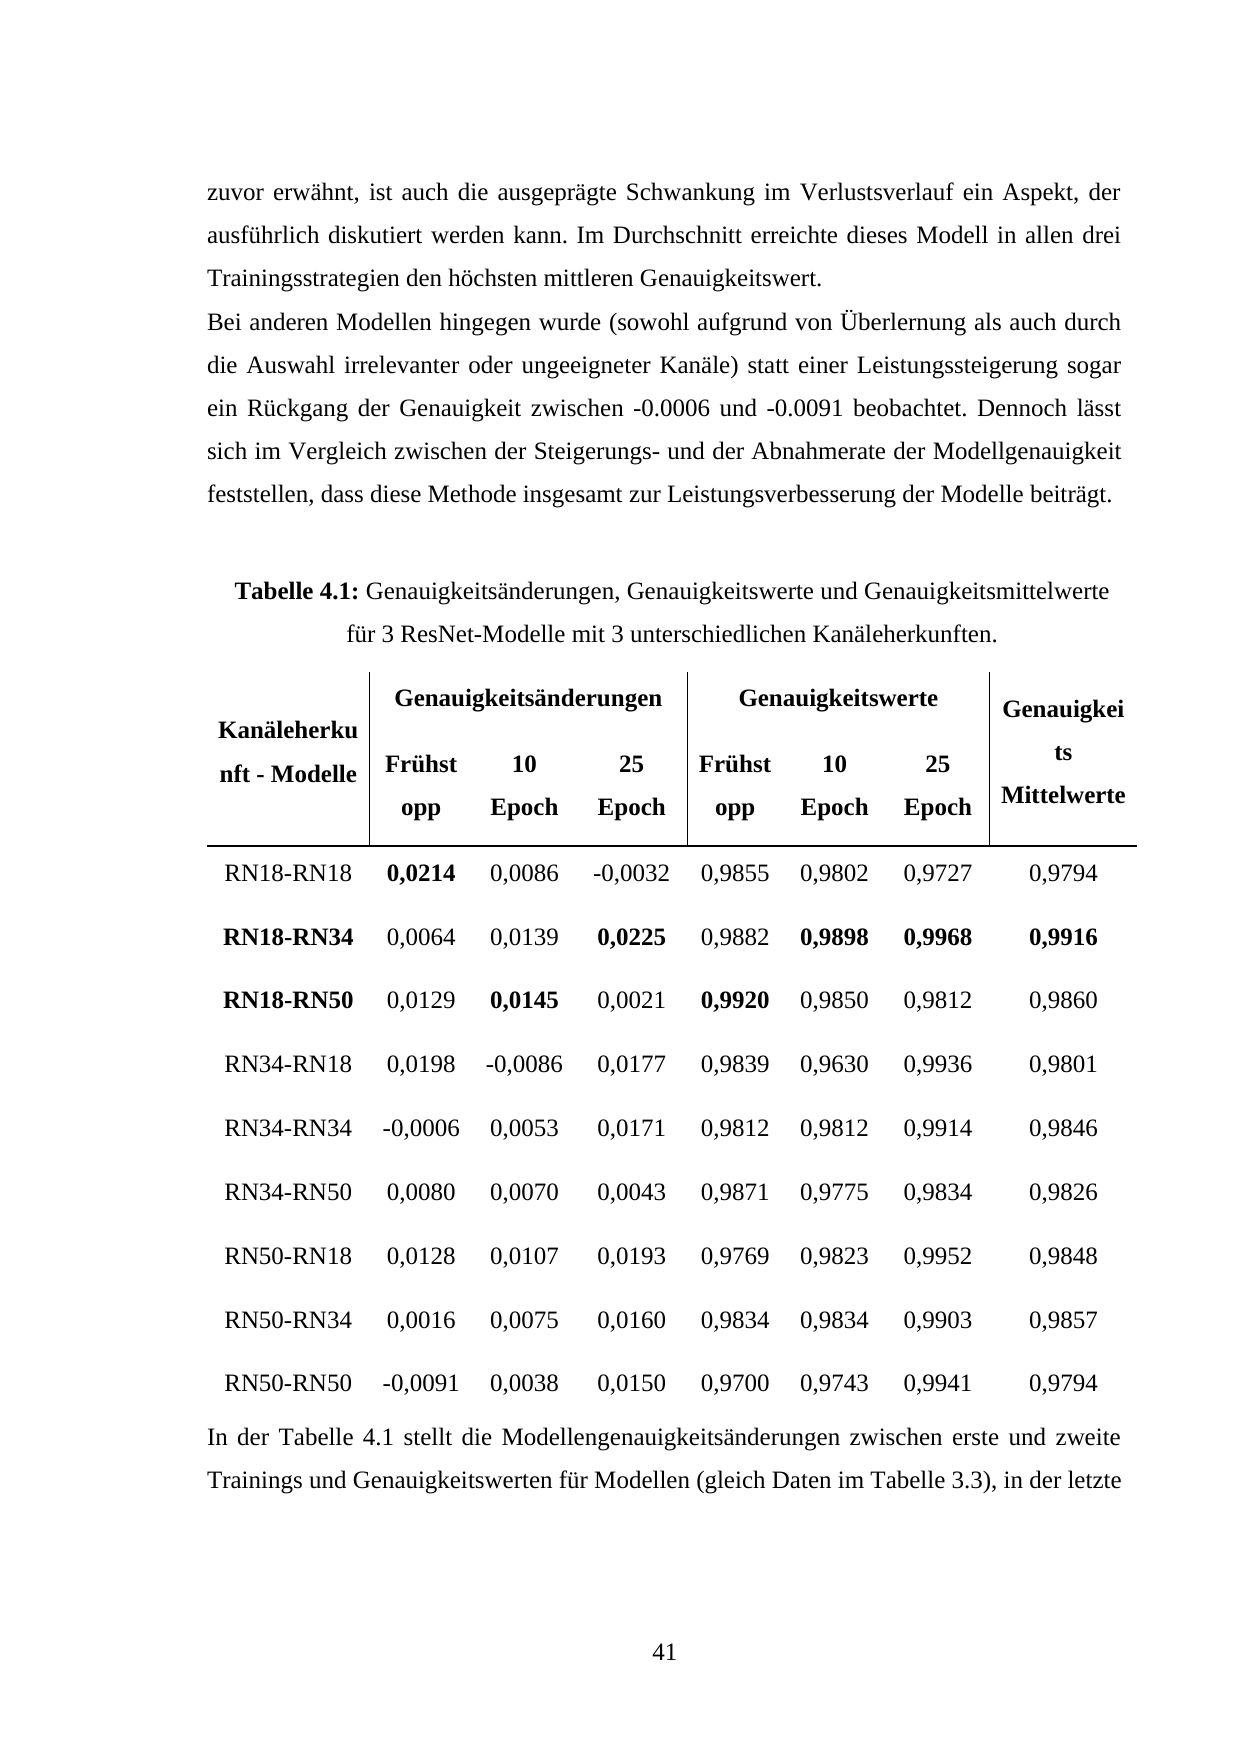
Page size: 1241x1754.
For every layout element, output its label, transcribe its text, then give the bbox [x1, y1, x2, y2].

table_cell RN18-RN18 [207, 847, 369, 911]
table_cell 0,0193 [576, 1230, 687, 1294]
table_cell 0,9826 [989, 1167, 1137, 1230]
table_cell RN34-RN18 [207, 1039, 369, 1103]
table_cell 0,9775 [783, 1167, 886, 1230]
table_cell 0,9794 [989, 847, 1137, 911]
table_cell -0,0006 [369, 1103, 472, 1167]
table_cell 10 Epoch [783, 736, 886, 845]
table_cell RN50-RN34 [207, 1294, 369, 1358]
table_cell 0,0086 [473, 847, 576, 911]
table_cell Frühstopp [370, 736, 472, 845]
table_cell 0,0075 [473, 1294, 576, 1358]
text Bei anderen Modellen hingegen wurde (sowohl aufgrund von Überlernung als auch durch die Auswahl irrelevanter oder ungeeigneter Kanäle) statt einer Leistungssteigerung sogar ein Rückgang der Genauigkeit zwischen -0.0006 und -0.0091 beobachtet. Dennoch lässt sich im Vergleich zwischen der Steigerungs- und der Abnahmerate der Modellgenauigkeit feststellen, dass diese Methode insgesamt zur Leistungsverbesserung der Modelle beiträgt. [207, 307, 1122, 508]
table_cell 0,9801 [989, 1039, 1137, 1103]
table_cell 0,9968 [886, 911, 989, 975]
table_cell 0,0150 [576, 1358, 687, 1422]
table_cell 0,9769 [687, 1230, 783, 1294]
table_cell -0,0032 [576, 847, 687, 911]
table_cell 0,9839 [687, 1039, 783, 1103]
table_cell 0,0043 [576, 1167, 687, 1230]
table_cell 0,0145 [473, 975, 576, 1039]
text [207, 1422, 1122, 1494]
table_cell 0,0160 [576, 1294, 687, 1358]
table_cell RN50-RN50 [207, 1358, 369, 1422]
table_cell Frühstopp [688, 736, 783, 845]
table_cell 0,9936 [886, 1039, 989, 1103]
table_cell 0,0053 [473, 1103, 576, 1167]
table_cell 0,9952 [886, 1230, 989, 1294]
table_cell RN18-RN34 [207, 911, 369, 975]
table_cell 0,9812 [783, 1103, 886, 1167]
table_cell 0,9914 [886, 1103, 989, 1167]
table_cell 0,9882 [687, 911, 783, 975]
table_cell 0,0128 [369, 1230, 472, 1294]
table_cell 25 Epoch [886, 736, 989, 845]
table_cell 0,9846 [989, 1103, 1137, 1167]
table_cell Genauigkeitsänderungen [370, 672, 687, 736]
table_cell RN50-RN18 [207, 1230, 369, 1294]
table_cell 0,9898 [783, 911, 886, 975]
table_cell RN34-RN34 [207, 1103, 369, 1167]
table_cell 0,0139 [473, 911, 576, 975]
table_cell 0,9812 [886, 975, 989, 1039]
table_cell 0,0016 [369, 1294, 472, 1358]
table_cell 0,9727 [886, 847, 989, 911]
table_cell 0,9903 [886, 1294, 989, 1358]
table_cell 0,0129 [369, 975, 472, 1039]
table_cell 0,9871 [687, 1167, 783, 1230]
table_cell 0,0070 [473, 1167, 576, 1230]
table_cell 0,9941 [886, 1358, 989, 1422]
table_cell 0,9700 [687, 1358, 783, 1422]
table_cell 0,0177 [576, 1039, 687, 1103]
table_cell 0,9857 [989, 1294, 1137, 1358]
table_cell -0,0091 [369, 1358, 472, 1422]
table_cell 0,9743 [783, 1358, 886, 1422]
table_cell 0,0214 [369, 847, 472, 911]
table_cell 0,0080 [369, 1167, 472, 1230]
table_cell RN18-RN50 [207, 975, 369, 1039]
table_cell 0,9834 [687, 1294, 783, 1358]
table_cell 0,0038 [473, 1358, 576, 1422]
table_cell 0,9855 [687, 847, 783, 911]
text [207, 177, 1122, 292]
table_cell 0,0225 [576, 911, 687, 975]
table_cell 0,9848 [989, 1230, 1137, 1294]
table_cell 0,9850 [783, 975, 886, 1039]
table_cell 0,0021 [576, 975, 687, 1039]
table_cell 0,0107 [473, 1230, 576, 1294]
table_cell 0,9802 [783, 847, 886, 911]
table_cell 0,9916 [989, 911, 1137, 975]
table_cell 0,9823 [783, 1230, 886, 1294]
table_cell 0,0064 [369, 911, 472, 975]
table_cell 0,9630 [783, 1039, 886, 1103]
table_cell 0,9860 [989, 975, 1137, 1039]
table_cell -0,0086 [473, 1039, 576, 1103]
table_cell 0,9834 [783, 1294, 886, 1358]
table_cell Genauigkeitswerte [688, 672, 989, 736]
table_cell 0,9812 [687, 1103, 783, 1167]
table_header Tabelle 4.1: Genauigkeitsänderungen, Genauigkeitswerte und Genauigkeitsmittelwerte für 3 ResNet-Modelle mit 3 unterschiedlichen Kanäleherkunften. [207, 565, 1137, 672]
table_cell RN34-RN50 [207, 1167, 369, 1230]
table_cell 0,0171 [576, 1103, 687, 1167]
table_cell 0,0198 [369, 1039, 472, 1103]
table_cell 0,9794 [989, 1358, 1137, 1422]
table_cell 0,9920 [687, 975, 783, 1039]
table_cell 0,9834 [886, 1167, 989, 1230]
table_cell 25 Epoch [576, 736, 687, 845]
table_cell Genauigkeits Mittelwerte [990, 672, 1137, 845]
table_cell 10 Epoch [473, 736, 576, 845]
table_cell Kanäleherkunft - Modelle [207, 672, 369, 845]
